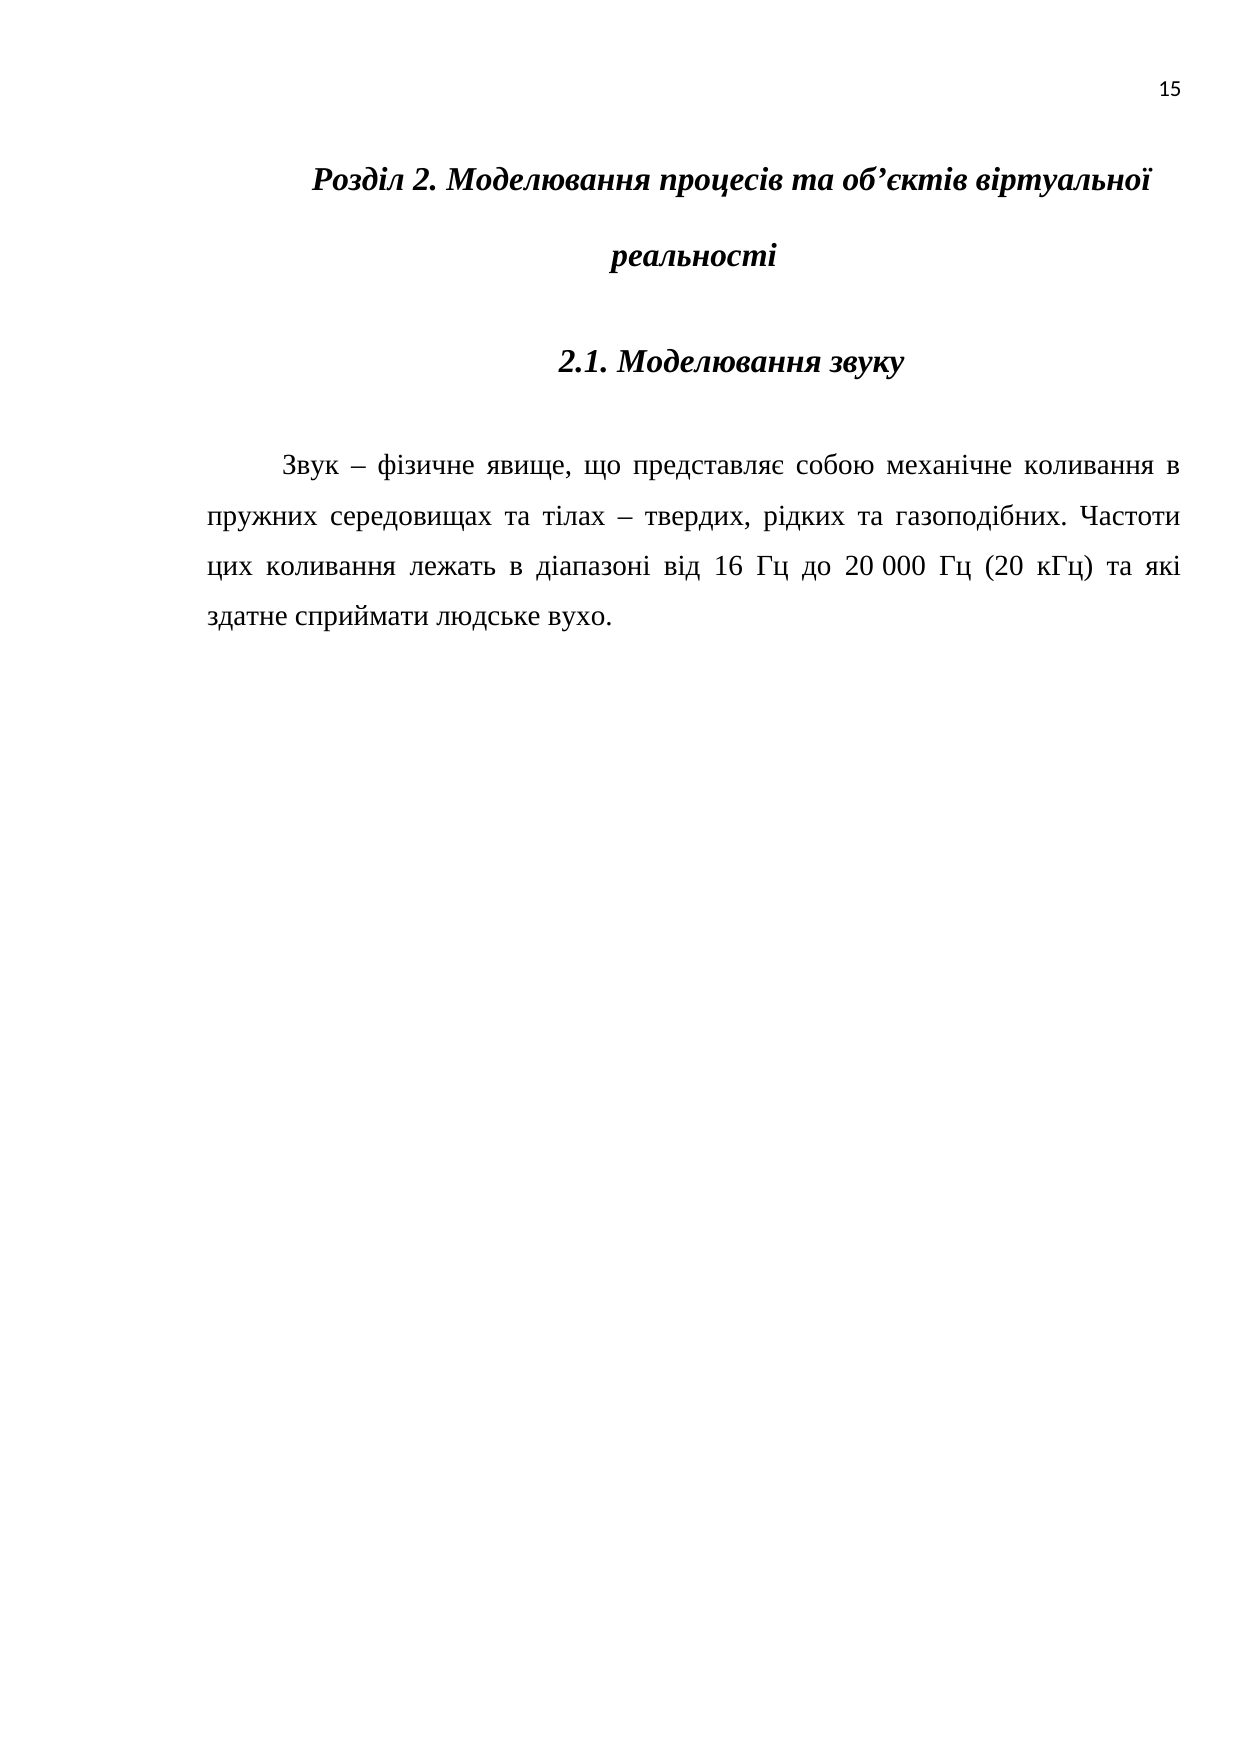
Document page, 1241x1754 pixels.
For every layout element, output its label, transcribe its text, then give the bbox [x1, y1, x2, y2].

text Розділ 2. Моделювання процесів та об’єктів віртуальної реальності [207, 159, 1181, 274]
text Звук – фізичне явище, що представляє собою механічне коливання в пружних середовищах та тілах – твердих, рідких та газоподібних. Частоти цих коливання лежать в діапазоні від 16 Гц до 20 000 Гц (20 кГц) та які здатне сприймати людське вухо. [207, 447, 1181, 632]
text 2.1. Моделювання звуку [207, 342, 1181, 380]
